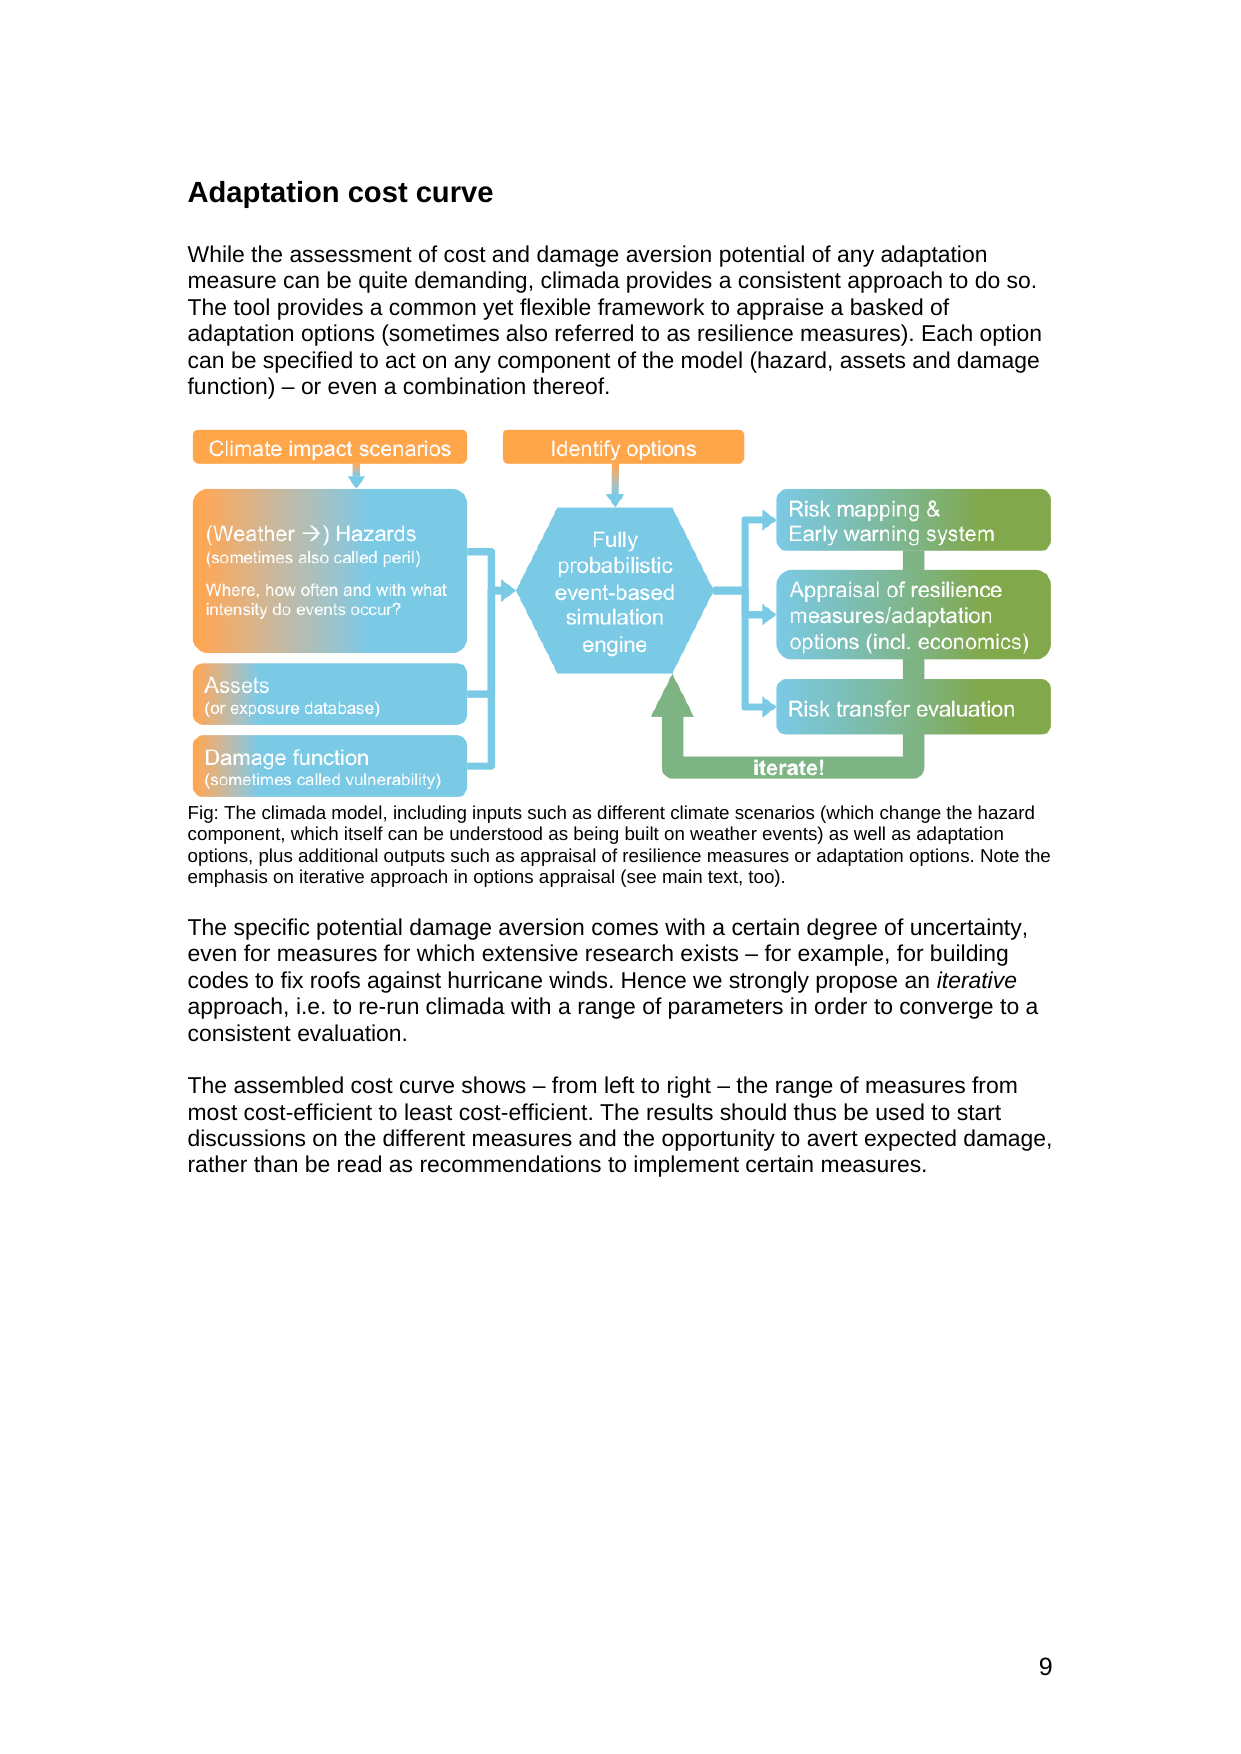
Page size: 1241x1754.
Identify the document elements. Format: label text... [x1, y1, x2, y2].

subtitle Adaptation cost curve [187, 175, 1053, 208]
text Fig: The climada model, including inputs such as different climate scenarios (which change the hazard component, which itself can be understood as being built on weather events) as well as adaptation options, plus additional outputs such as appraisal of resilience measures or adaptation options. Note the emphasis on iterative approach in options appraisal (see main text, too). [187, 802, 1053, 888]
text While the assessment of cost and damage aversion potential of any adaptation measure can be quite demanding, climada provides a consistent approach to do so. The tool provides a common yet flexible framework to appraise a basked of adaptation options (sometimes also referred to as resilience measures). Each option can be specified to act on any component of the model (hazard, assets and damage function) – or even a combination thereof. [187, 241, 1053, 399]
text The assembled cost curve shows – from left to right – the range of measures from most cost-efficient to least cost-efficient. The results should thus be used to start discussions on the different measures and the opportunity to avert expected damage, rather than be read as recommendations to implement certain measures. [187, 1072, 1053, 1178]
text The specific potential damage aversion comes with a certain degree of uncertainty, even for measures for which extensive research exists – for example, for building codes to fix roofs against hurricane winds. Hence we strongly propose an iterative approach, i.e. to re-run climada with a range of parameters in order to converge to a consistent evaluation. [187, 914, 1053, 1046]
picture [187, 425, 1053, 802]
